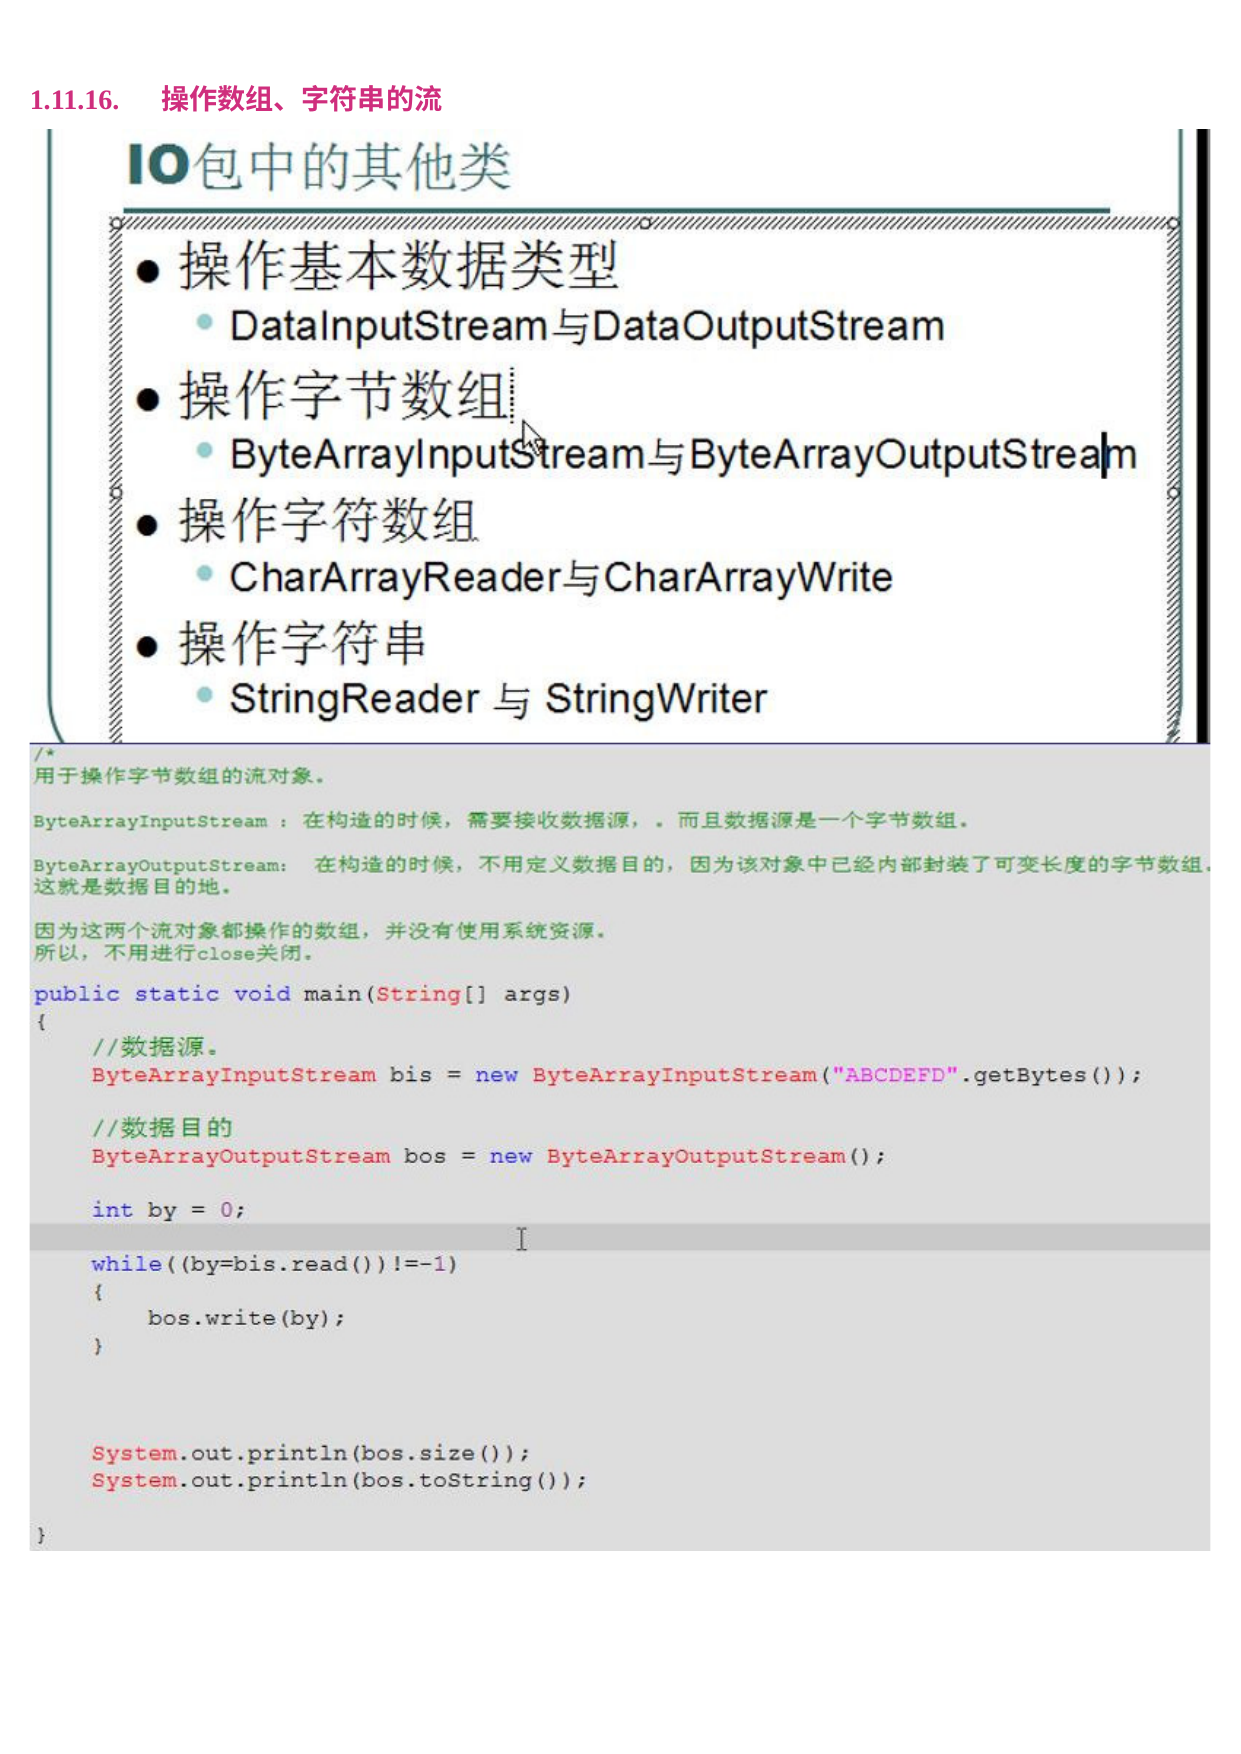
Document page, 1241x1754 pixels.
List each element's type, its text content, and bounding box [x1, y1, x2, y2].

subtitle 操作数组、字符串的流 [29, 64, 1211, 129]
picture [29, 129, 1211, 1551]
